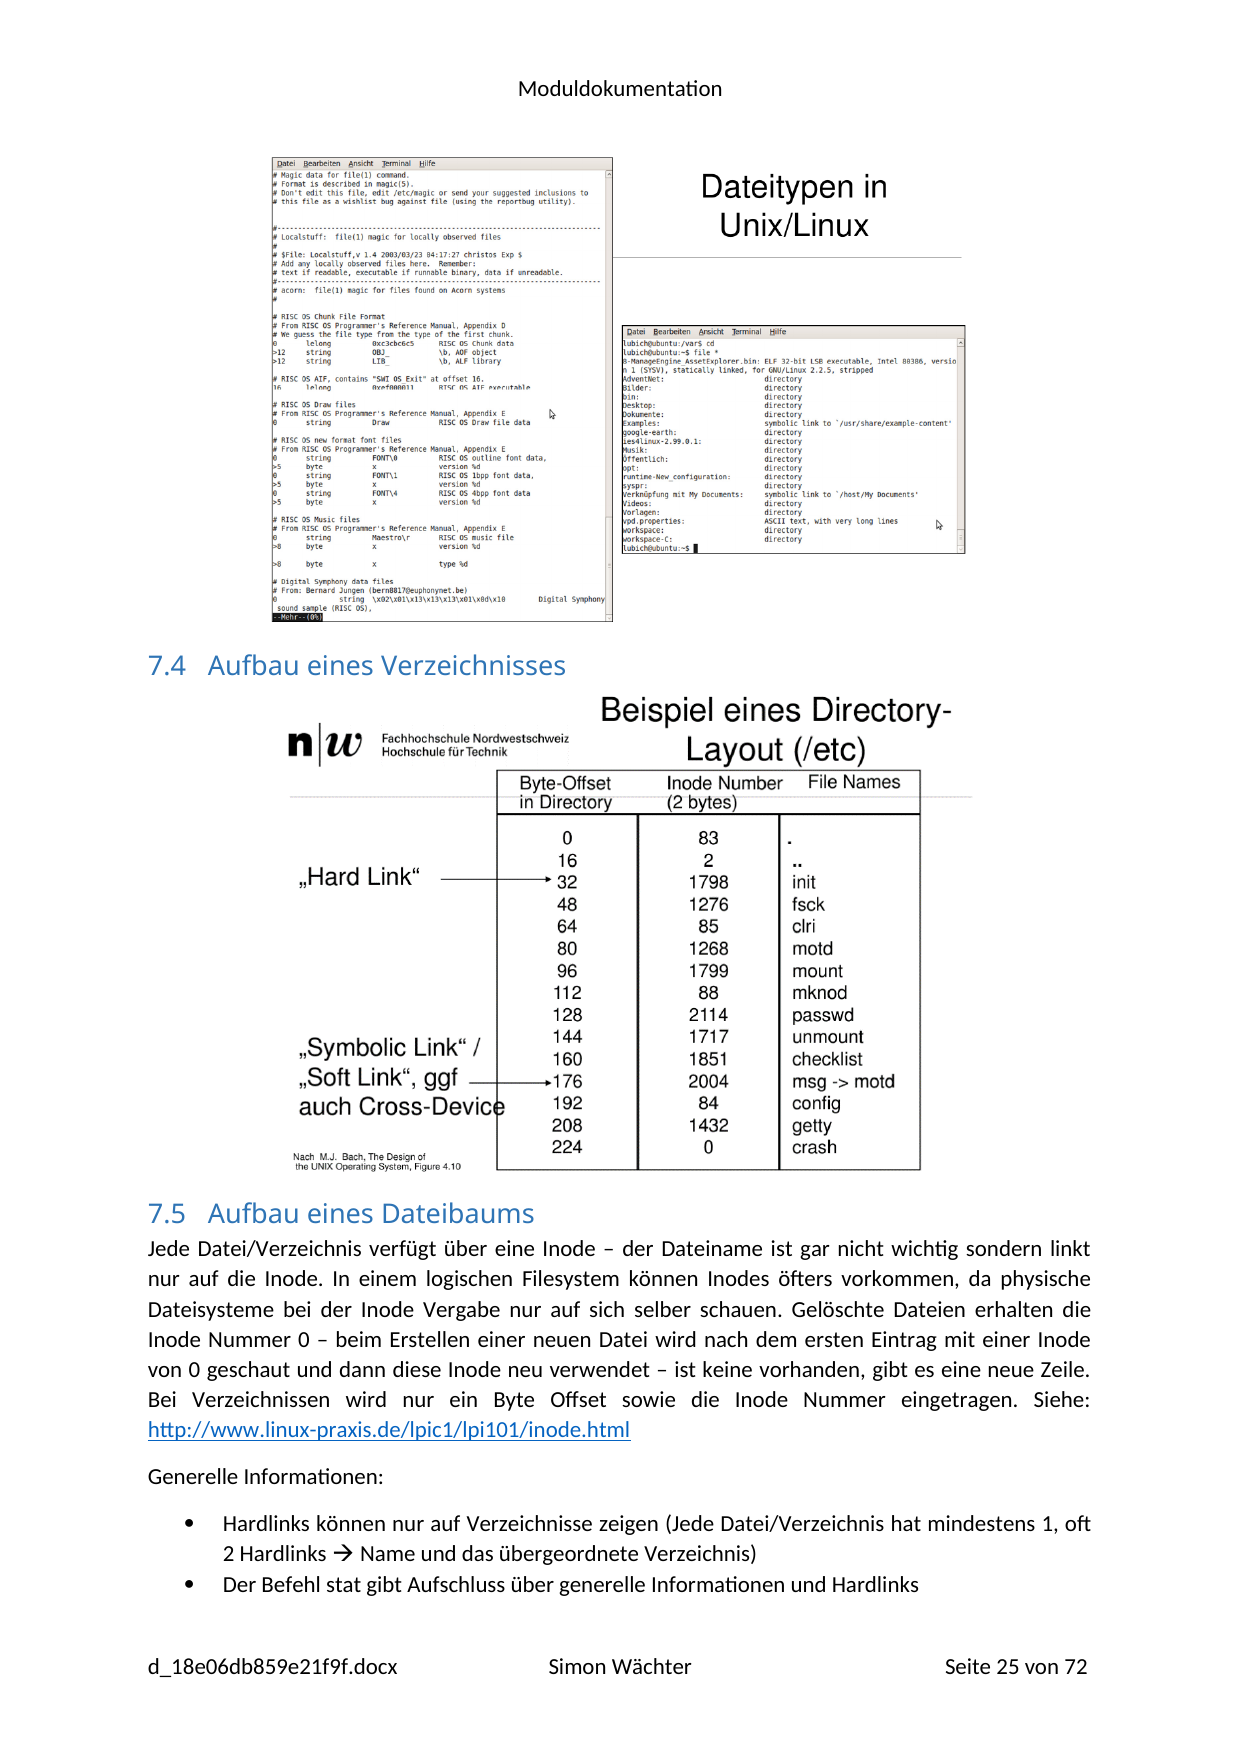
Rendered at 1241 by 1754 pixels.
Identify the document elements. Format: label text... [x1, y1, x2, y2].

picture [267, 686, 973, 1176]
list Hardlinks können nur auf Verzeichnisse zeigen (Jede Datei/Verzeichnis hat mindestens 1, oft 2 Hardlinks Name und das übergeordnete Verzeichnis) [185, 1509, 1093, 1568]
text Jede Datei/Verzeichnis verfügt über eine Inode – der Dateiname ist gar nicht wichtig sondern linkt nur auf die Inode. In einem logischen Filesystem können Inodes öfters vorkommen, da physische Dateisysteme bei der Inode Vergabe nur auf sich selber schauen. Gelöschte Dateien erhalten die Inode Nummer 0 – beim Erstellen einer neuen Datei wird nach dem ersten Eintrag mit einer Inode von 0 geschaut und dann diese Inode neu verwendet – ist keine vorhanden, gibt es eine neue Zeile. Bei Verzeichnissen wird nur ein Byte Offset sowie die Inode Nummer eingetragen. Siehe: http://www.linux-praxis.de/lpic1/lpi101/inode.html [148, 1234, 1093, 1444]
subtitle Aufbau eines Dateibaums [148, 1194, 1093, 1231]
text Generelle Informationen: [148, 1462, 1093, 1491]
picture [260, 147, 980, 628]
list Der Befehl stat gibt Aufschluss über generelle Informationen und Hardlinks [185, 1570, 1093, 1598]
subtitle Aufbau eines Verzeichnisses [148, 647, 1093, 684]
